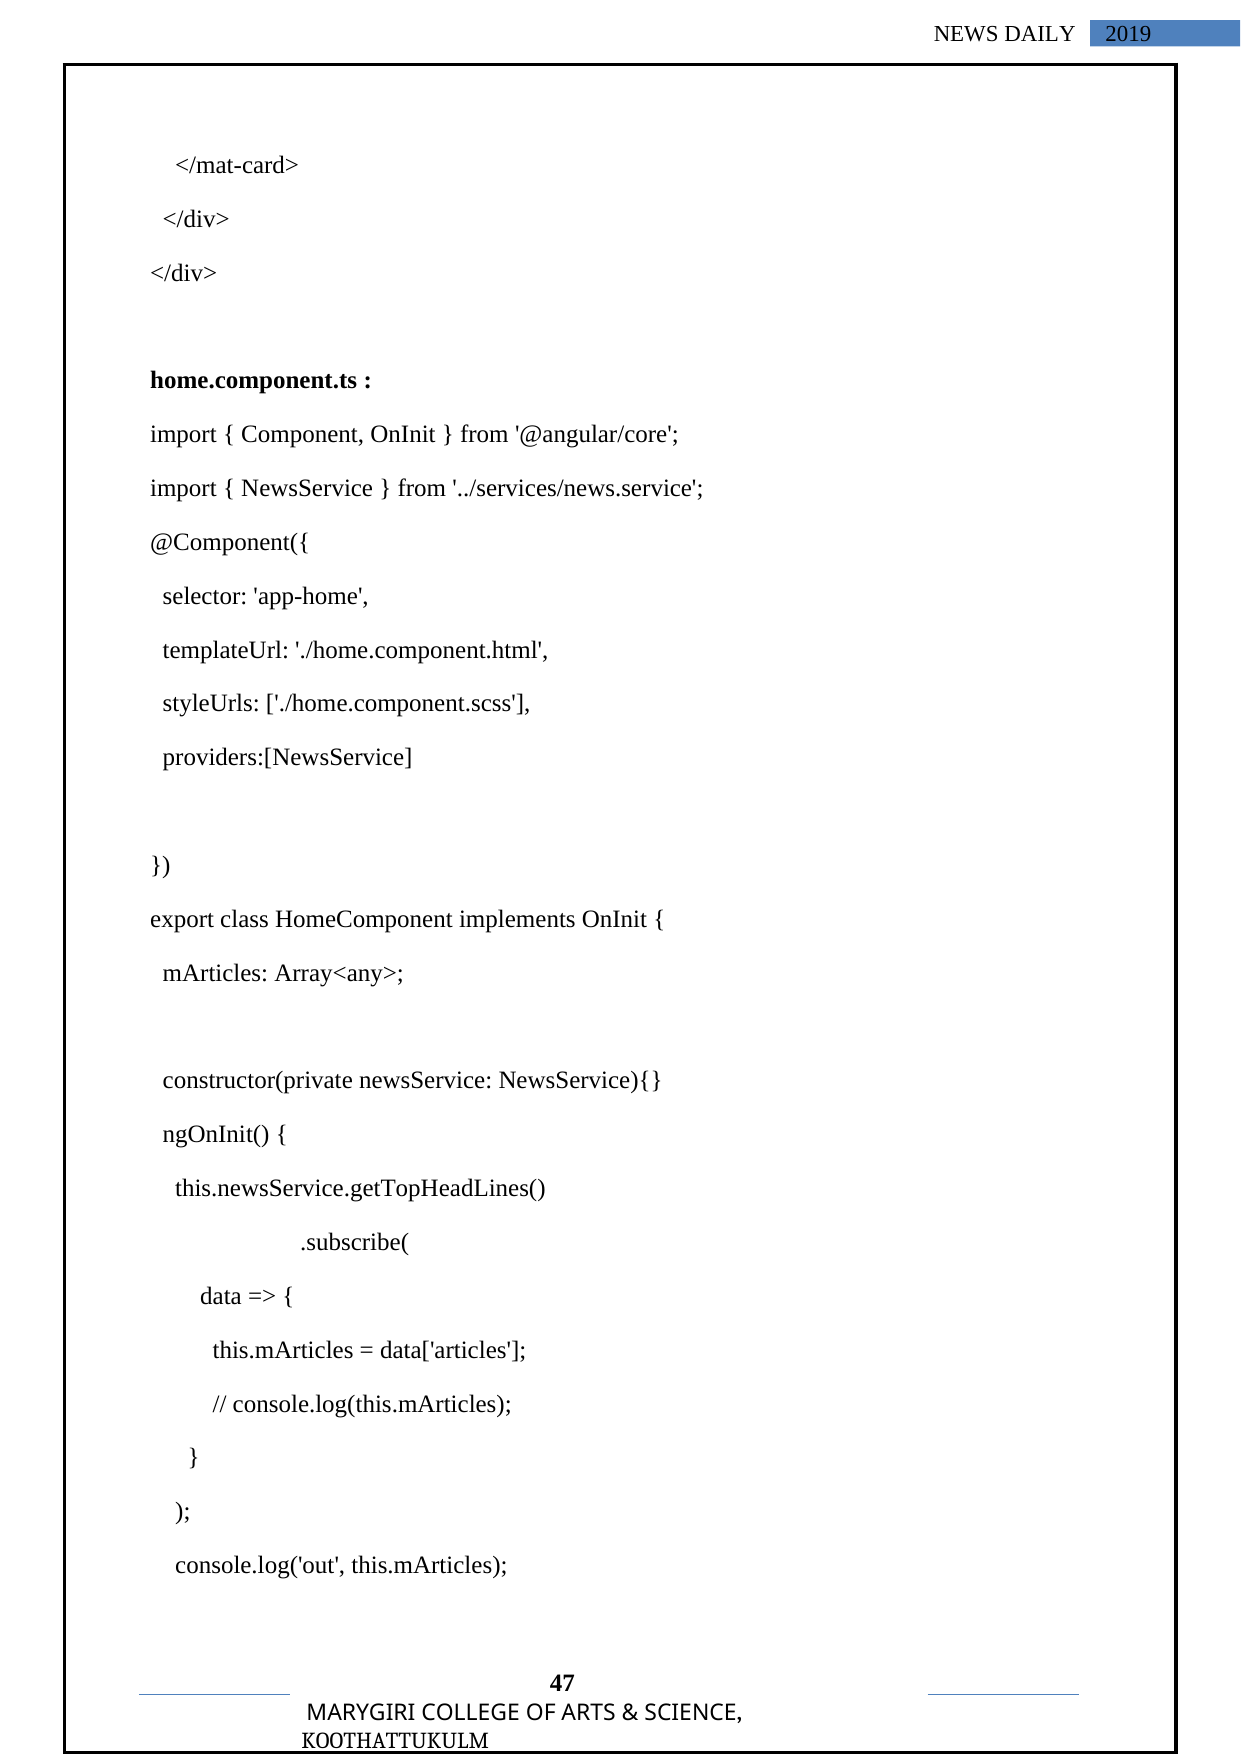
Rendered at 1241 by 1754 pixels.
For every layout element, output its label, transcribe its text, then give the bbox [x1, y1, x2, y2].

text }) [150, 850, 1090, 879]
text </div> [150, 204, 1090, 233]
text styleUrls: ['./home.component.scss'], [150, 688, 1090, 717]
text console.log('out', this.mArticles); [150, 1550, 1090, 1579]
text this.mArticles = data['articles']; [150, 1335, 1090, 1363]
text </mat-card> [150, 150, 1090, 179]
text constructor(private newsService: NewsService){} [150, 1066, 1090, 1094]
text ngOnInit() { [150, 1119, 1090, 1148]
text providers:[NewsService] [150, 742, 1090, 771]
text selector: 'app-home', [150, 581, 1090, 609]
text templateUrl: './home.component.html', [150, 635, 1090, 663]
text export class HomeComponent implements OnInit { [150, 904, 1090, 933]
text } [150, 1442, 1090, 1471]
text import { Component, OnInit } from '@angular/core'; [150, 419, 1090, 448]
text home.component.ts : [150, 365, 1090, 394]
text this.newsService.getTopHeadLines() [150, 1173, 1090, 1202]
text @Component({ [150, 527, 1090, 556]
text mArticles: Array<any>; [150, 958, 1090, 987]
text .subscribe( [150, 1227, 1090, 1256]
text ); [150, 1496, 1090, 1525]
text // console.log(this.mArticles); [150, 1389, 1090, 1417]
text import { NewsService } from '../services/news.service'; [150, 473, 1090, 502]
text </div> [150, 258, 1090, 286]
text data => { [150, 1281, 1090, 1310]
